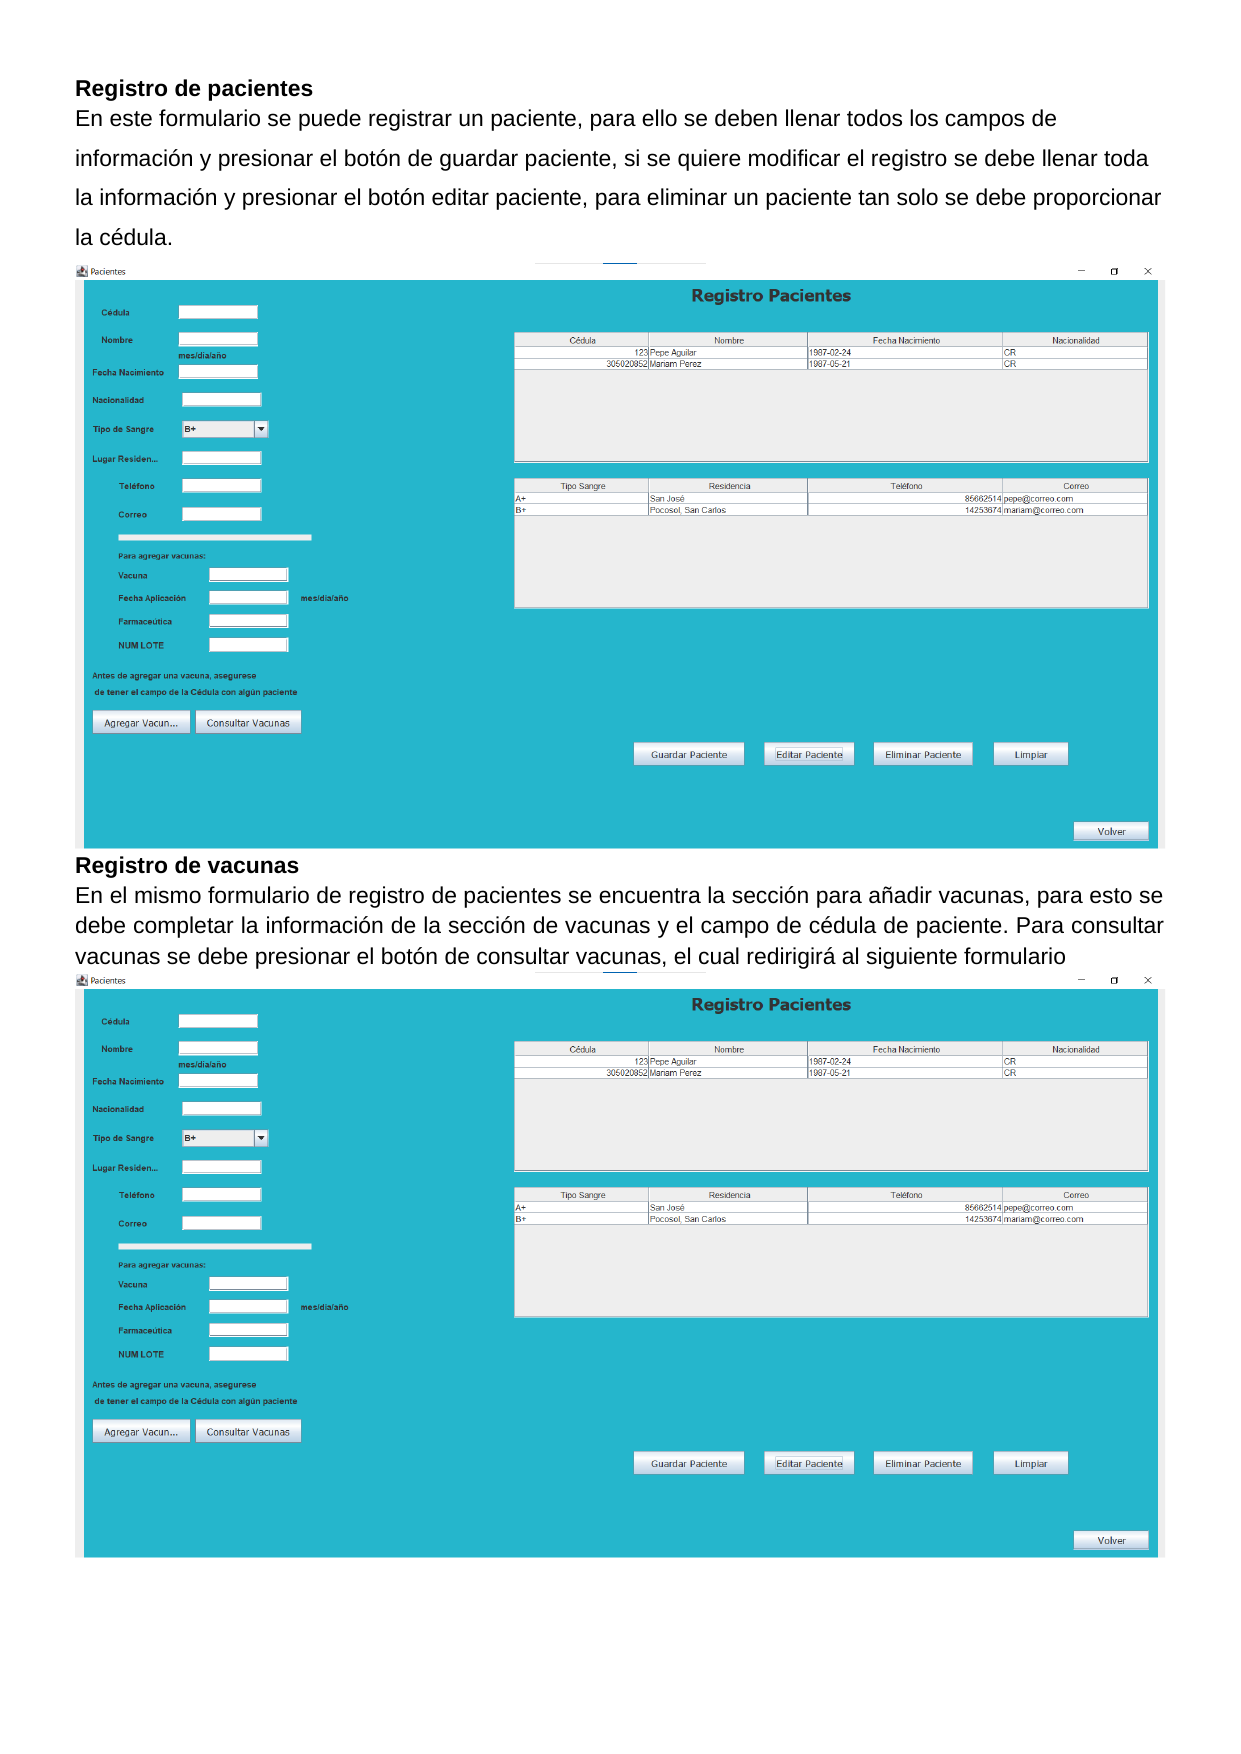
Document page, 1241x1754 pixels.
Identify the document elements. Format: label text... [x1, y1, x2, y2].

picture [75, 263, 1166, 849]
text En este formulario se puede registrar un paciente, para ello se deben llenar todos los campos de información y presionar el botón de guardar paciente, si se quiere modificar el registro se debe llenar toda la información y presionar el botón editar paciente, para eliminar un paciente tan solo se debe proporcionar la cédula. [75, 105, 1165, 250]
text En el mismo formulario de registro de pacientes se encuentra la sección para añadir vacunas, para esto se debe completar la información de la sección de vacunas y el campo de cédula de paciente. Para consultar vacunas se debe presionar el botón de consultar vacunas, el cual redirigirá al siguiente formulario [75, 882, 1165, 969]
text Registro de vacunas [75, 852, 1165, 878]
text Registro de pacientes [75, 75, 1165, 101]
picture [75, 972, 1166, 1558]
